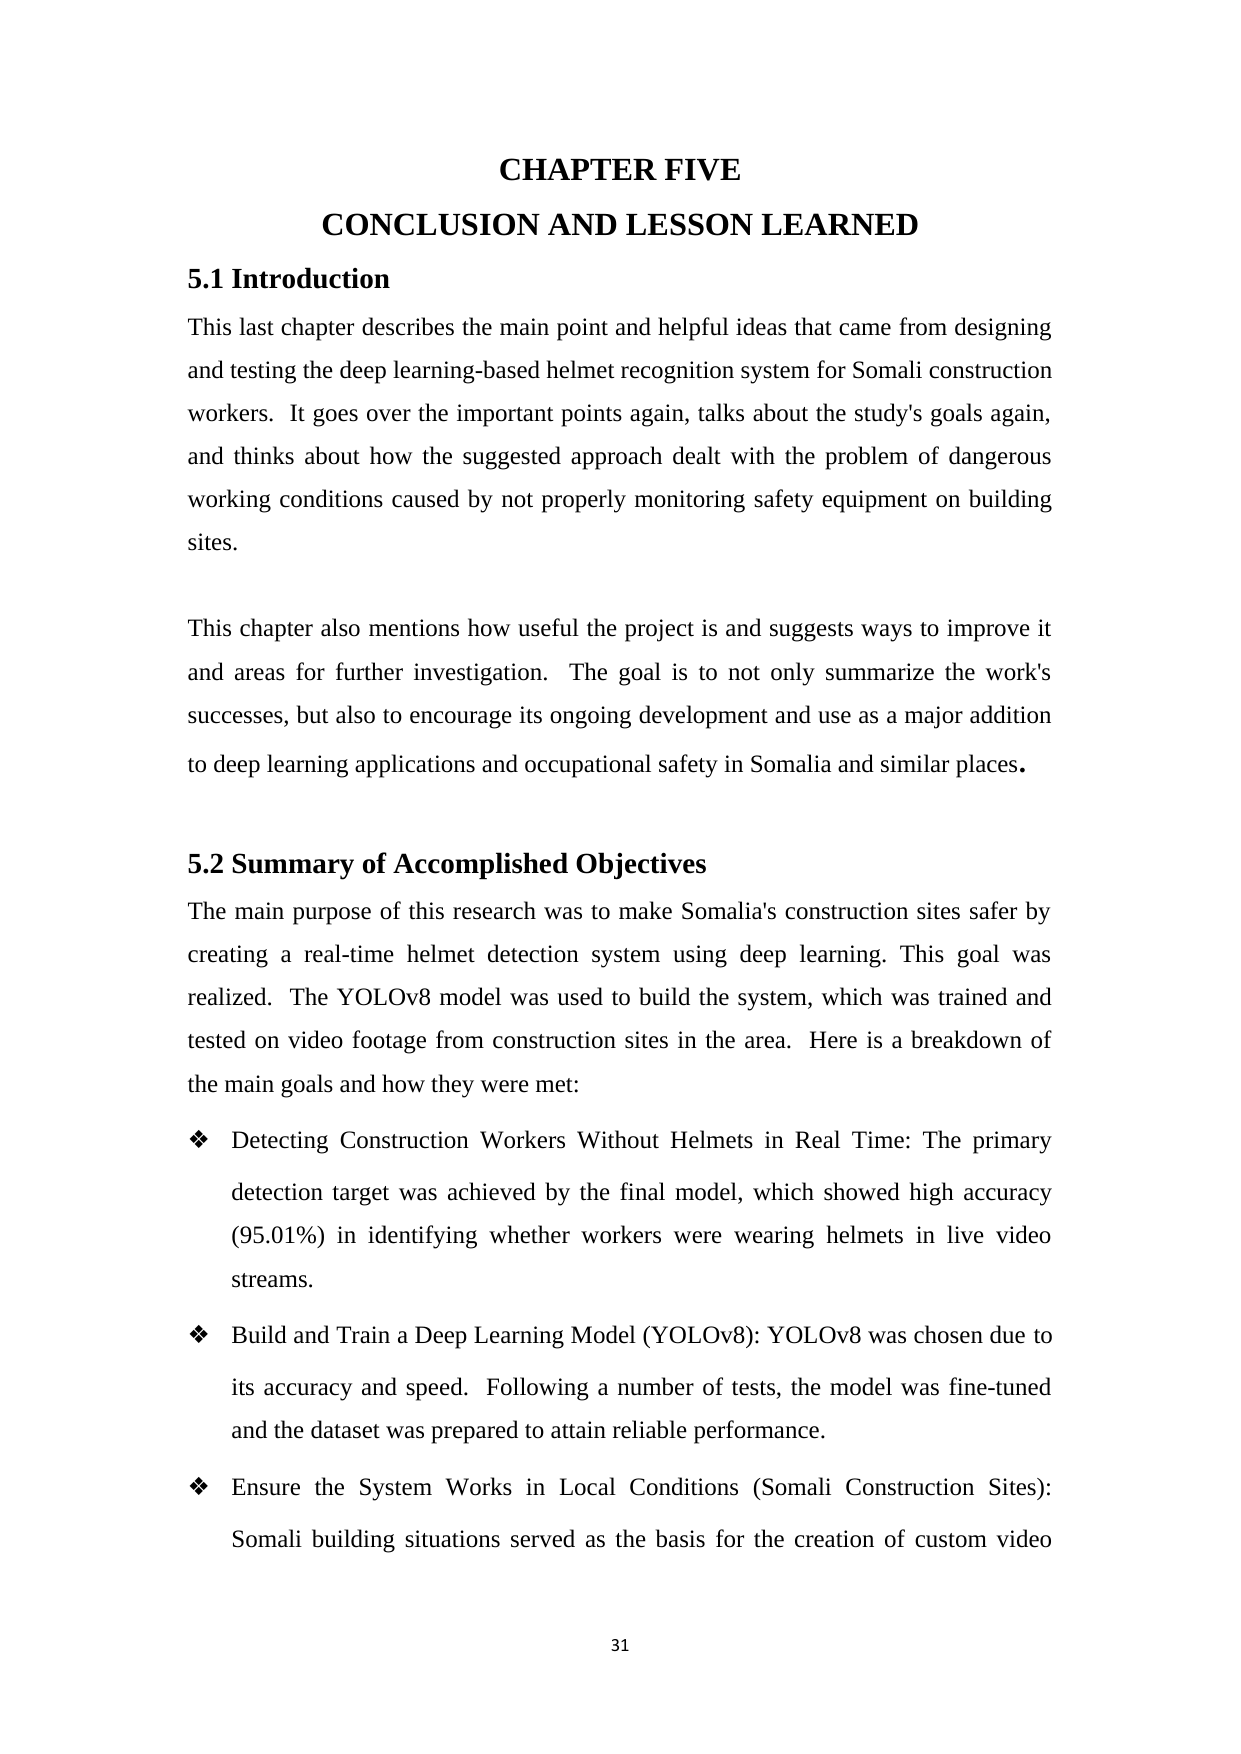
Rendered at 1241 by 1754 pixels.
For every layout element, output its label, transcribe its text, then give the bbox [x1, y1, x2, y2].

list Build and Train a Deep Learning Model (YOLOv8): YOLOv8 was chosen due to its accuracy and speed. Following a number of tests, the model was fine-tuned and the dataset was prepared to attain reliable performance. [187, 1307, 1053, 1444]
list Detecting Construction Workers Without Helmets in Real Time: The primary detection target was achieved by the final model, which showed high accuracy (95.01%) in identifying whether workers were wearing helmets in live video streams. [187, 1112, 1053, 1292]
text This last chapter describes the main point and helpful ideas that came from designing and testing the deep learning-based helmet recognition system for Somali construction workers. It goes over the important points again, talks about the study's goals again, and thinks about how the suggested approach dealt with the problem of dangerous working conditions caused by not properly monitoring safety equipment on building sites. [187, 312, 1053, 556]
text CONCLUSION AND LESSON LEARNED [187, 206, 1053, 243]
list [187, 1459, 1053, 1553]
text The main purpose of this research was to make Somalia's construction sites safer by creating a real-time helmet detection system using deep learning. This goal was realized. The YOLOv8 model was used to build the system, which was trained and tested on video footage from construction sites in the area. Here is a breakdown of the main goals and how they were met: [187, 896, 1053, 1097]
text This chapter also mentions how useful the project is and suggests ways to improve it and areas for further investigation. The goal is to not only summarize the work's successes, but also to encourage its ongoing development and use as a major addition to deep learning applications and occupational safety in Somalia and similar places. [187, 613, 1053, 779]
text 5.2 Summary of Accomplished Objectives [187, 846, 1053, 879]
text CHAPTER FIVE [187, 150, 1053, 187]
text 5.1 Introduction [187, 261, 1053, 295]
